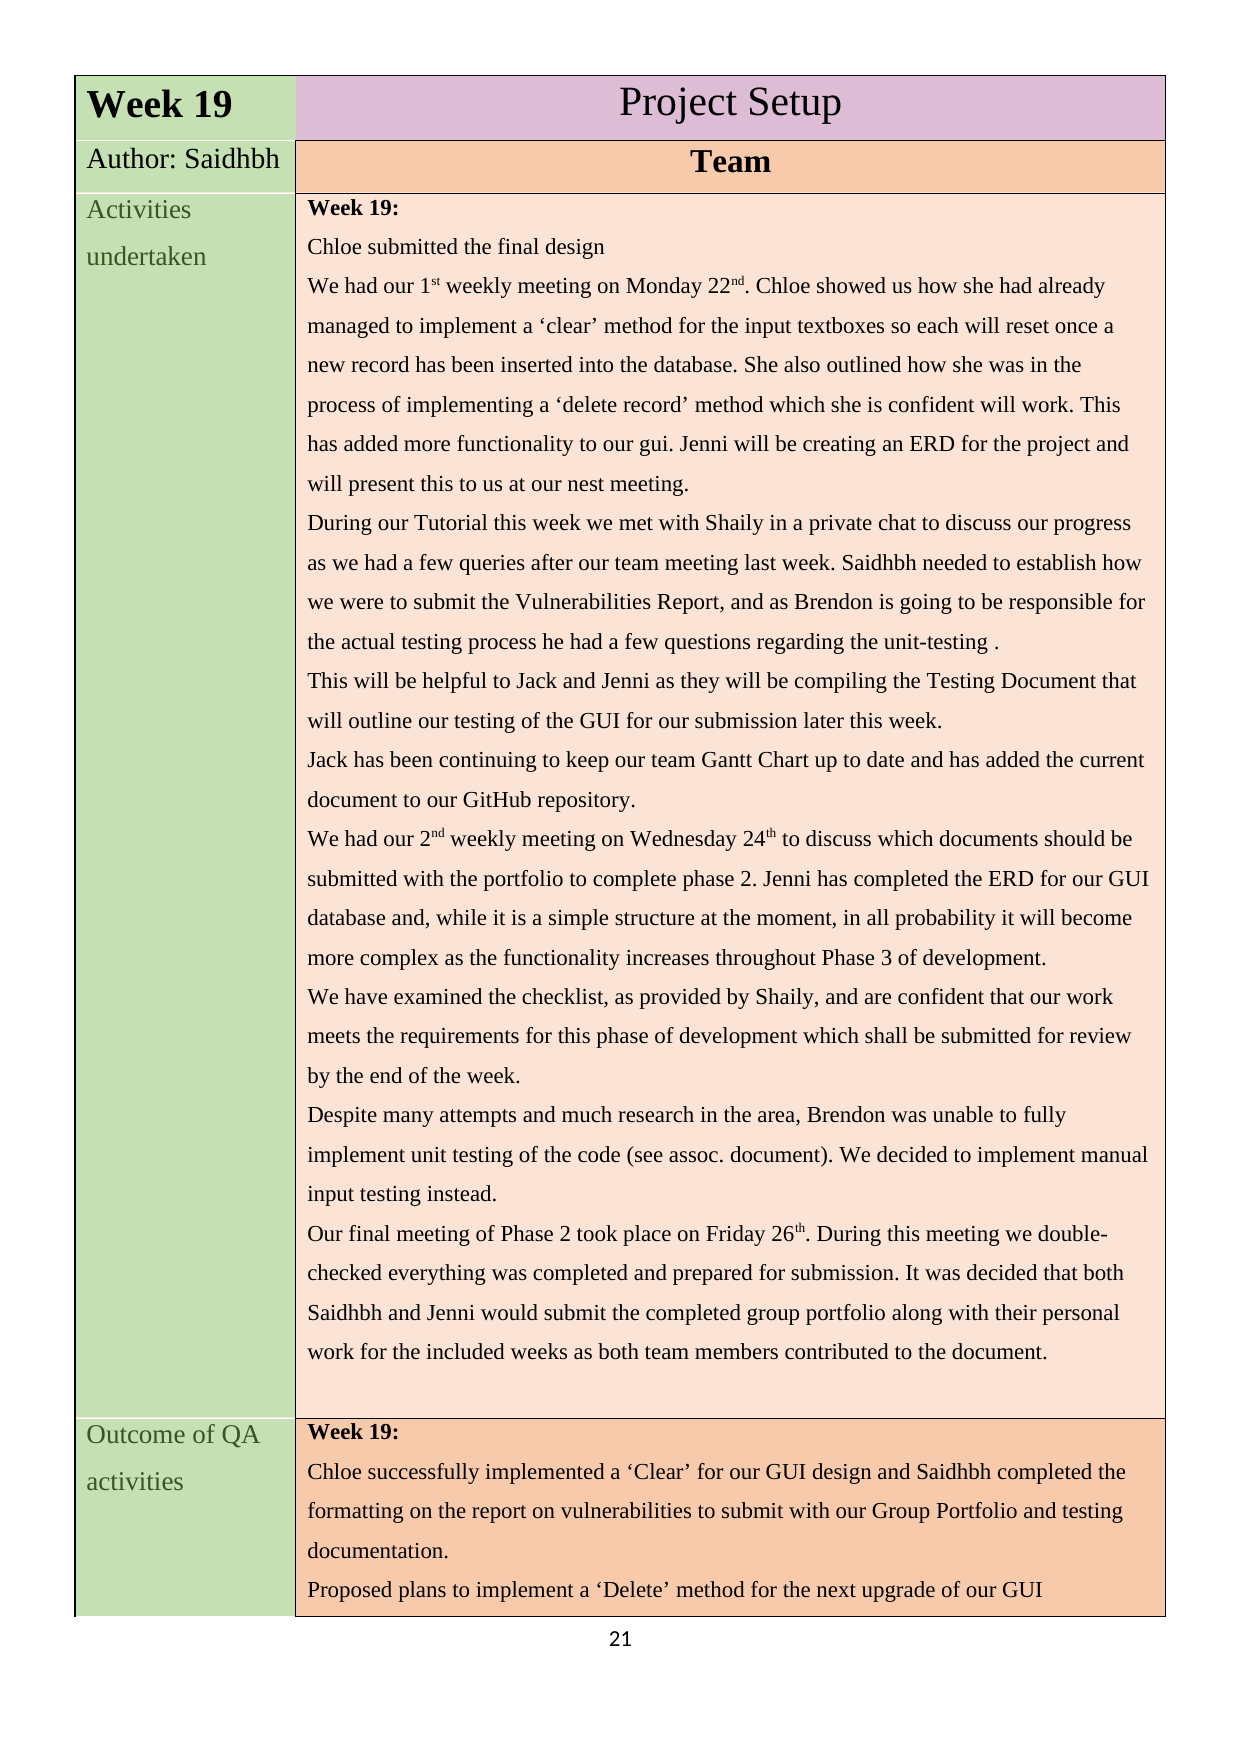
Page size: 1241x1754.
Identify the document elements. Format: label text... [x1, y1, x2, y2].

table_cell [296, 1419, 1165, 1616]
table_cell Author: Saidhbh [76, 141, 295, 192]
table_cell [76, 1419, 295, 1616]
table_cell Team [296, 141, 1165, 192]
table_header Project Setup [296, 76, 1165, 140]
table_cell Activities undertaken [76, 194, 295, 1417]
table_cell Week 19: Chloe submitted the final design We had our 1st weekly meeting on Monday 22nd. Chloe showed us how she had already managed to implement a ‘clear’ method for the input textboxes so each will reset once a new record has been inserted into the database. She also outlined how she was in the process of implementing a ‘delete record’ method which she is confident will work. This has added more functionality to our gui. Jenni will be creating an ERD for the project and will present this to us at our nest meeting. During our Tutorial this week we met with Shaily in a private chat to discuss our progress as we had a few queries after our team meeting last week. Saidhbh needed to establish how we were to submit the Vulnerabilities Report, and as Brendon is going to be responsible for the actual testing process he had a few questions regarding the unit-testing . This will be helpful to Jack and Jenni as they will be compiling the Testing Document that will outline our testing of the GUI for our submission later this week. Jack has been continuing to keep our team Gantt Chart up to date and has added the current document to our GitHub repository. We had our 2nd weekly meeting on Wednesday 24th to discuss which documents should be submitted with the portfolio to complete phase 2. Jenni has completed the ERD for our GUI database and, while it is a simple structure at the moment, in all probability it will become more complex as the functionality increases throughout Phase 3 of development. We have examined the checklist, as provided by Shaily, and are confident that our work meets the requirements for this phase of development which shall be submitted for review by the end of the week. Despite many attempts and much research in the area, Brendon was unable to fully implement unit testing of the code (see assoc. document). We decided to implement manual input testing instead. Our final meeting of Phase 2 took place on Friday 26th. During this meeting we double-checked everything was completed and prepared for submission. It was decided that both Saidhbh and Jenni would submit the completed group portfolio along with their personal work for the included weeks as both team members contributed to the document. [296, 194, 1165, 1417]
table_header Week 19 [76, 76, 296, 140]
